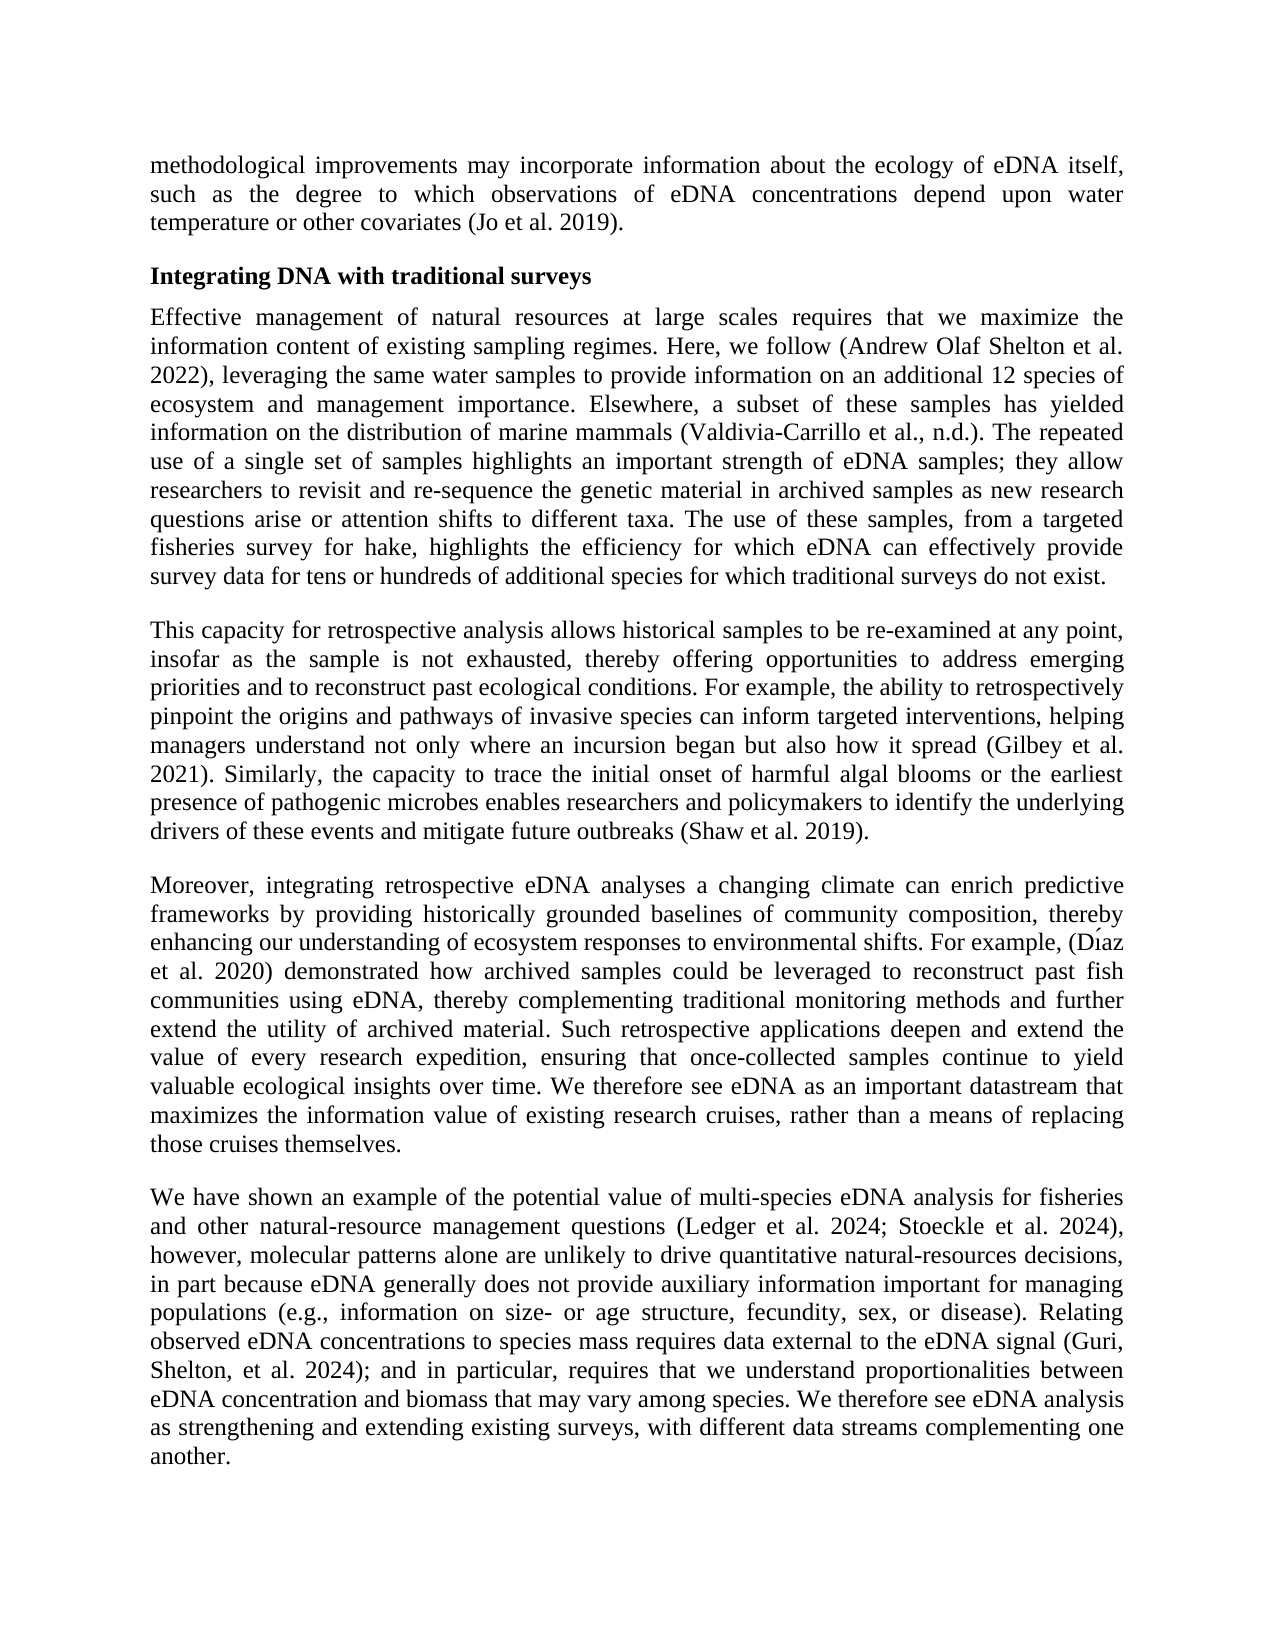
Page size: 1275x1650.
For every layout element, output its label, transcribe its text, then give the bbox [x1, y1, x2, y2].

subtitle Integrating DNA with traditional surveys [150, 261, 1125, 290]
text Effective management of natural resources at large scales requires that we maximize the information content of existing sampling regimes. Here, we follow (Andrew Olaf Shelton et al. 2022), leveraging the same water samples to provide information on an additional 12 species of ecosystem and management importance. Elsewhere, a subset of these samples has yielded information on the distribution of marine mammals (Valdivia-Carrillo et al., n.d.). The repeated use of a single set of samples highlights an important strength of eDNA samples; they allow researchers to revisit and re-sequence the genetic material in archived samples as new research questions arise or attention shifts to different taxa. The use of these samples, from a targeted fisheries survey for hake, highlights the efficiency for which eDNA can effectively provide survey data for tens or hundreds of additional species for which traditional surveys do not exist. [150, 302, 1125, 590]
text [150, 150, 1125, 236]
text We have shown an example of the potential value of multi-species eDNA analysis for fisheries and other natural-resource management questions (Ledger et al. 2024; Stoeckle et al. 2024), however, molecular patterns alone are unlikely to drive quantitative natural-resources decisions, in part because eDNA generally does not provide auxiliary information important for managing populations (e.g., information on size- or age structure, fecundity, sex, or disease). Relating observed eDNA concentrations to species mass requires data external to the eDNA signal (Guri, Shelton, et al. 2024); and in particular, requires that we understand proportionalities between eDNA concentration and biomass that may vary among species. We therefore see eDNA analysis as strengthening and extending existing surveys, with different data streams complementing one another. [150, 1182, 1125, 1470]
text Moreover, integrating retrospective eDNA analyses a changing climate can enrich predictive frameworks by providing historically grounded baselines of community composition, thereby enhancing our understanding of ecosystem responses to environmental shifts. For example, (Dı́az et al. 2020) demonstrated how archived samples could be leveraged to reconstruct past fish communities using eDNA, thereby complementing traditional monitoring methods and further extend the utility of archived material. Such retrospective applications deepen and extend the value of every research expedition, ensuring that once-collected samples continue to yield valuable ecological insights over time. We therefore see eDNA as an important datastream that maximizes the information value of existing research cruises, rather than a means of replacing those cruises themselves. [150, 870, 1125, 1157]
text This capacity for retrospective analysis allows historical samples to be re-examined at any point, insofar as the sample is not exhausted, thereby offering opportunities to address emerging priorities and to reconstruct past ecological conditions. For example, the ability to retrospectively pinpoint the origins and pathways of invasive species can inform targeted interventions, helping managers understand not only where an incursion began but also how it spread (Gilbey et al. 2021). Similarly, the capacity to trace the initial onset of harmful algal blooms or the earliest presence of pathogenic microbes enables researchers and policymakers to identify the underlying drivers of these events and mitigate future outbreaks (Shaw et al. 2019). [150, 615, 1125, 845]
